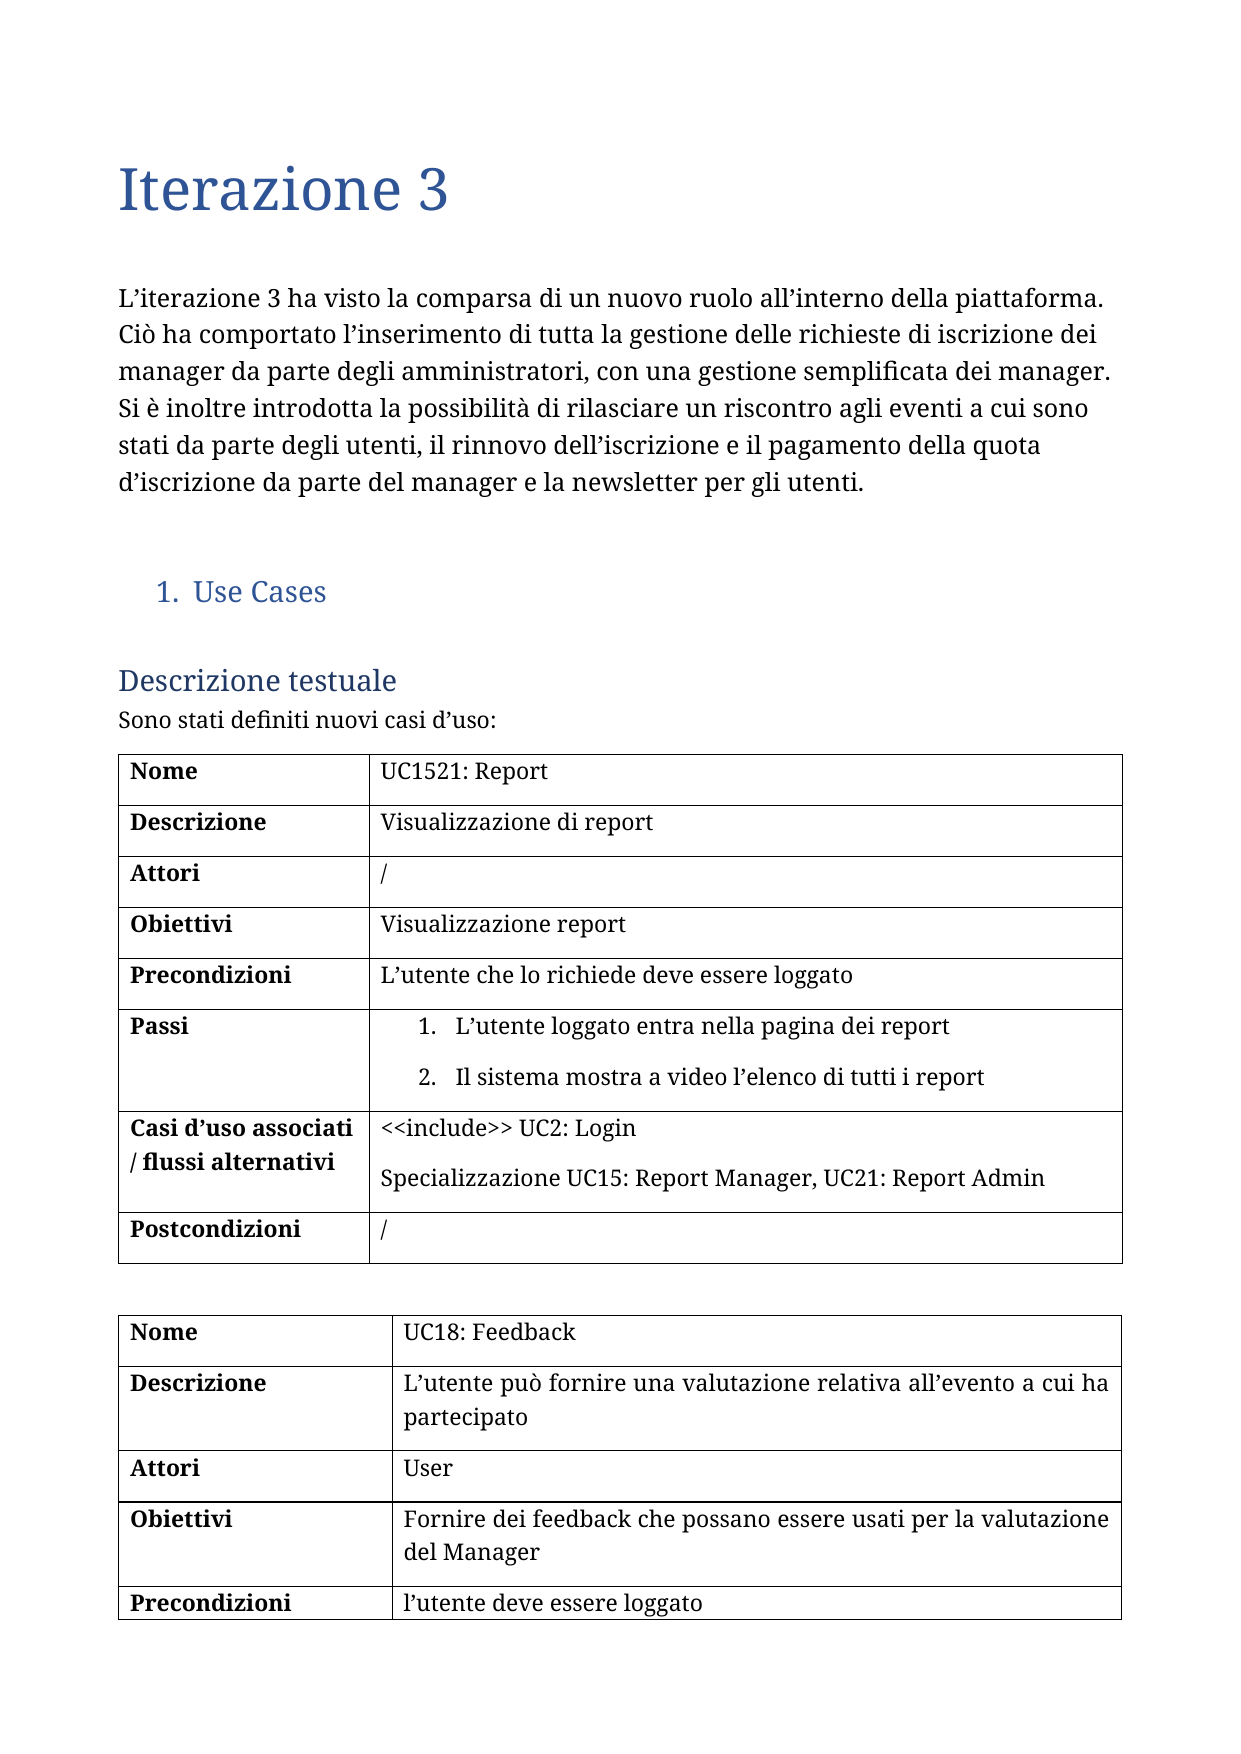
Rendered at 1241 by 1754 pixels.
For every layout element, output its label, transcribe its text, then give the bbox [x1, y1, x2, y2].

table_header Nome [119, 755, 369, 805]
table_cell Attori [119, 857, 369, 907]
table_header UC1521: Report [370, 755, 1122, 805]
table_cell L’utente loggato entra nella pagina dei report Il sistema mostra a video l’elenco di tutti i report [370, 1010, 1122, 1111]
table_cell Precondizioni [119, 1587, 392, 1618]
table_cell Obiettivi [119, 1503, 392, 1586]
table_cell / [370, 857, 1122, 907]
table_cell L’utente che lo richiede deve essere loggato [370, 959, 1122, 1009]
table_cell Fornire dei feedback che possano essere usati per la valutazione del Manager [393, 1503, 1121, 1586]
table_cell Passi [119, 1010, 369, 1111]
table_cell Obiettivi [119, 908, 369, 958]
text L’iterazione 3 ha visto la comparsa di un nuovo ruolo all’interno della piattaforma. Ciò ha comportato l’inserimento di tutta la gestione delle richieste di iscrizione dei manager da parte degli amministratori, con una gestione semplificata dei manager. Si è inoltre introdotta la possibilità di rilasciare un riscontro agli eventi a cui sono stati da parte degli utenti, il rinnovo dell’iscrizione e il pagamento della quota d’iscrizione da parte del manager e la newsletter per gli utenti. [118, 280, 1122, 498]
table_cell User [393, 1451, 1121, 1501]
table_cell Postcondizioni [119, 1213, 369, 1263]
table_header Nome [119, 1316, 392, 1366]
text Sono stati definiti nuovi casi d’uso: [118, 703, 1122, 735]
table_cell Attori [119, 1451, 392, 1501]
subtitle Descrizione testuale [118, 661, 1122, 700]
table_cell <<include>> UC2: Login Specializzazione UC15: Report Manager, UC21: Report Admin [370, 1112, 1122, 1212]
subtitle Use Cases [156, 571, 1122, 611]
table_cell Casi d’uso associati / flussi alternativi [119, 1112, 369, 1212]
table_cell Precondizioni [119, 959, 369, 1009]
table_cell Visualizzazione report [370, 908, 1122, 958]
table_header UC18: Feedback [393, 1316, 1121, 1366]
table_cell Visualizzazione di report [370, 806, 1122, 856]
table_cell / [370, 1213, 1122, 1263]
subtitle Iterazione 3 [118, 148, 1122, 227]
table_cell Descrizione [119, 806, 369, 856]
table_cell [393, 1587, 1121, 1618]
table_cell Descrizione [119, 1367, 392, 1450]
table_cell L’utente può fornire una valutazione relativa all’evento a cui ha partecipato [393, 1367, 1121, 1450]
